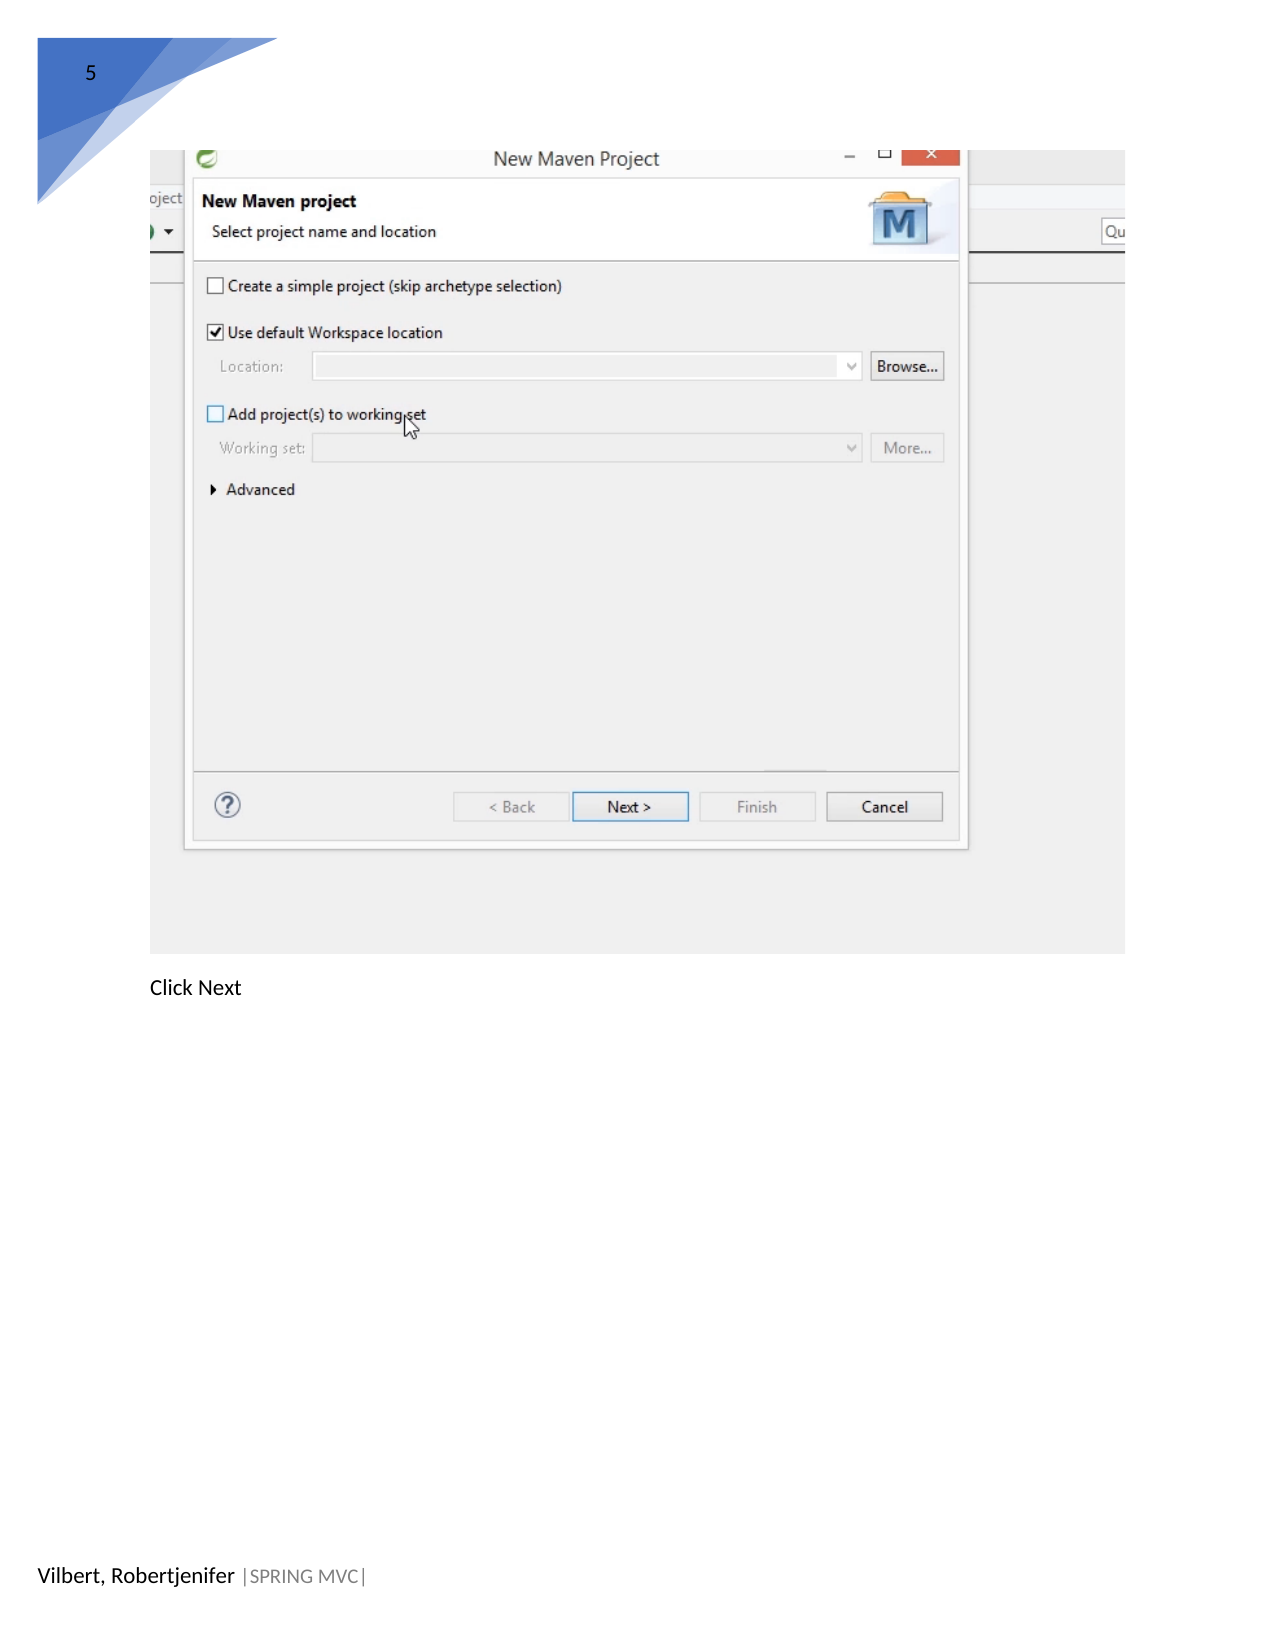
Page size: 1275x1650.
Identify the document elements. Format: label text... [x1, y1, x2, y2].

picture [37, 37, 1125, 954]
text Click Next [150, 973, 1125, 1001]
